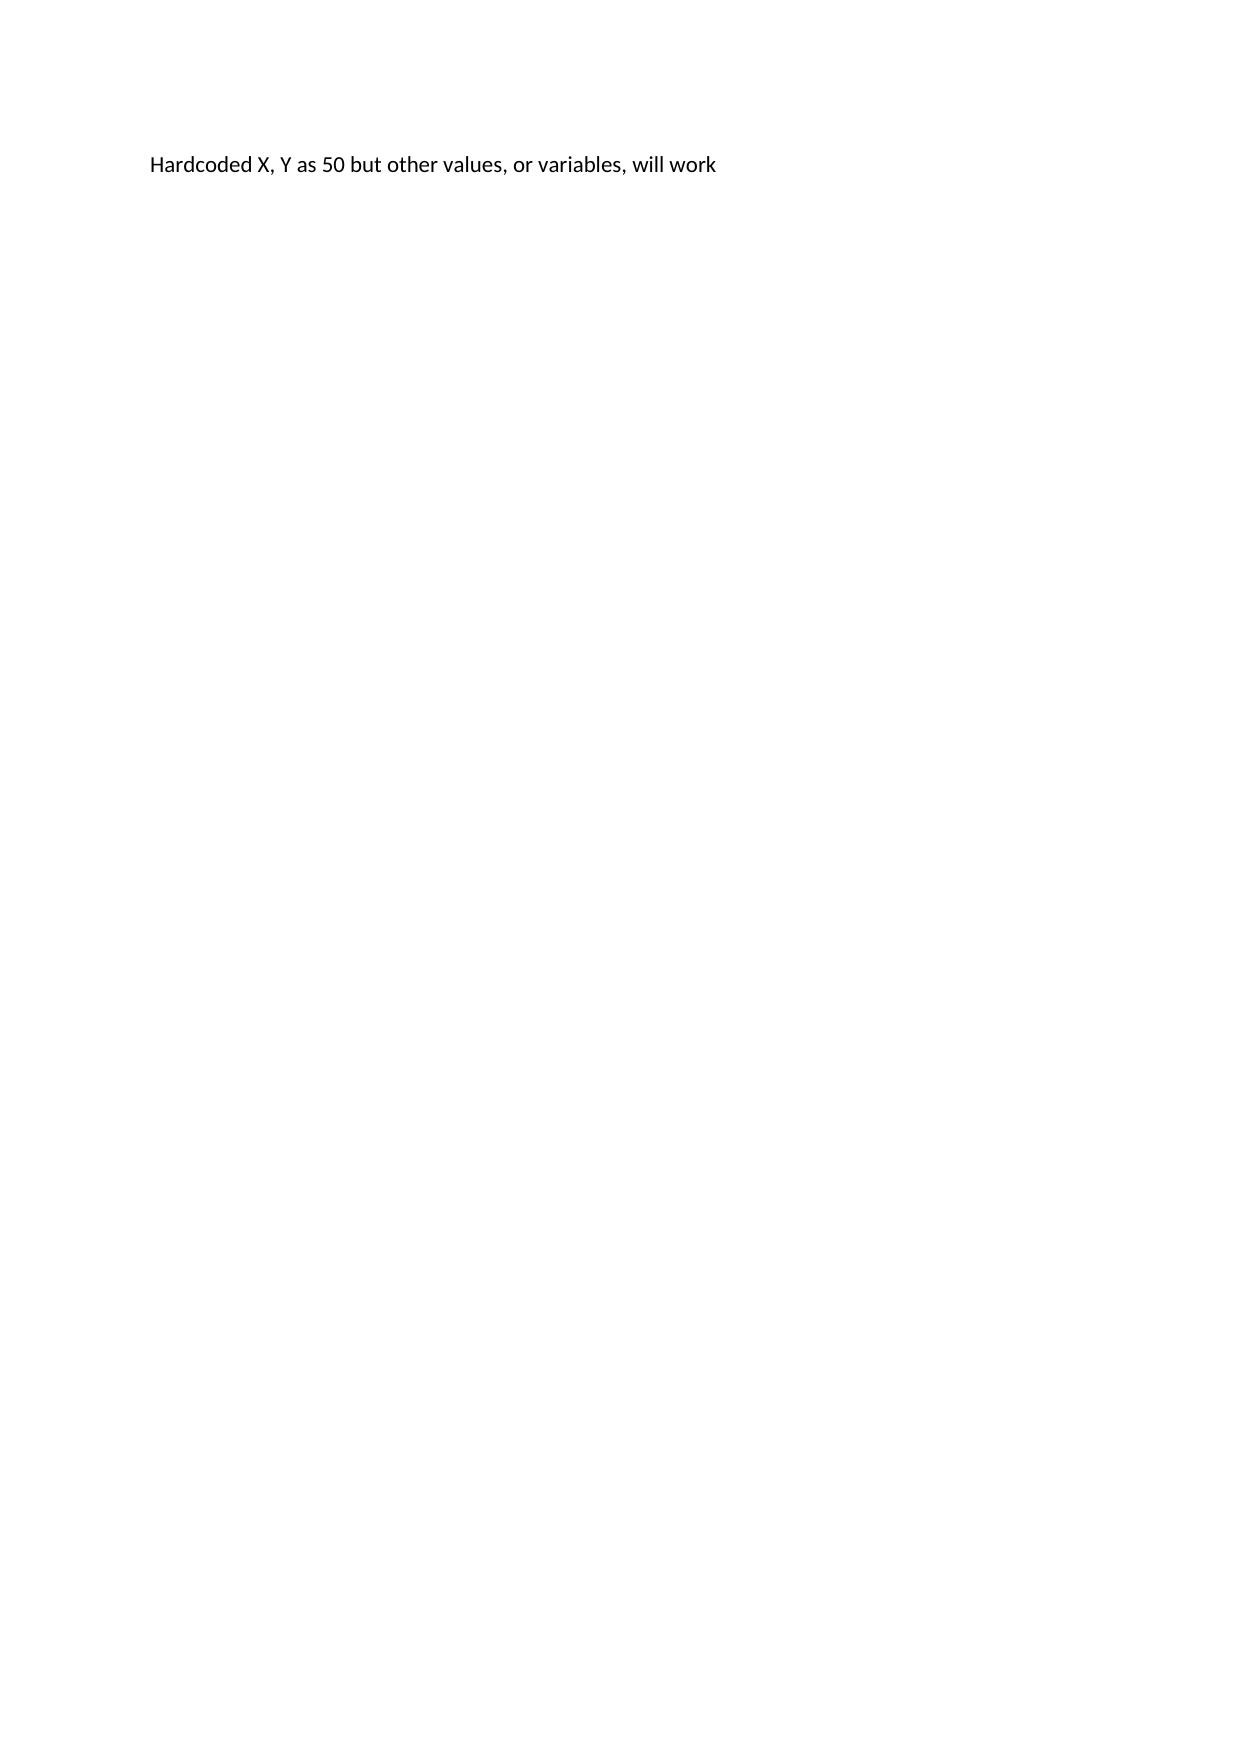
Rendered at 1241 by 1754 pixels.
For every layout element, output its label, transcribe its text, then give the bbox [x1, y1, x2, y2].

text Hardcoded X, Y as 50 but other values, or variables, will work [150, 150, 1090, 178]
